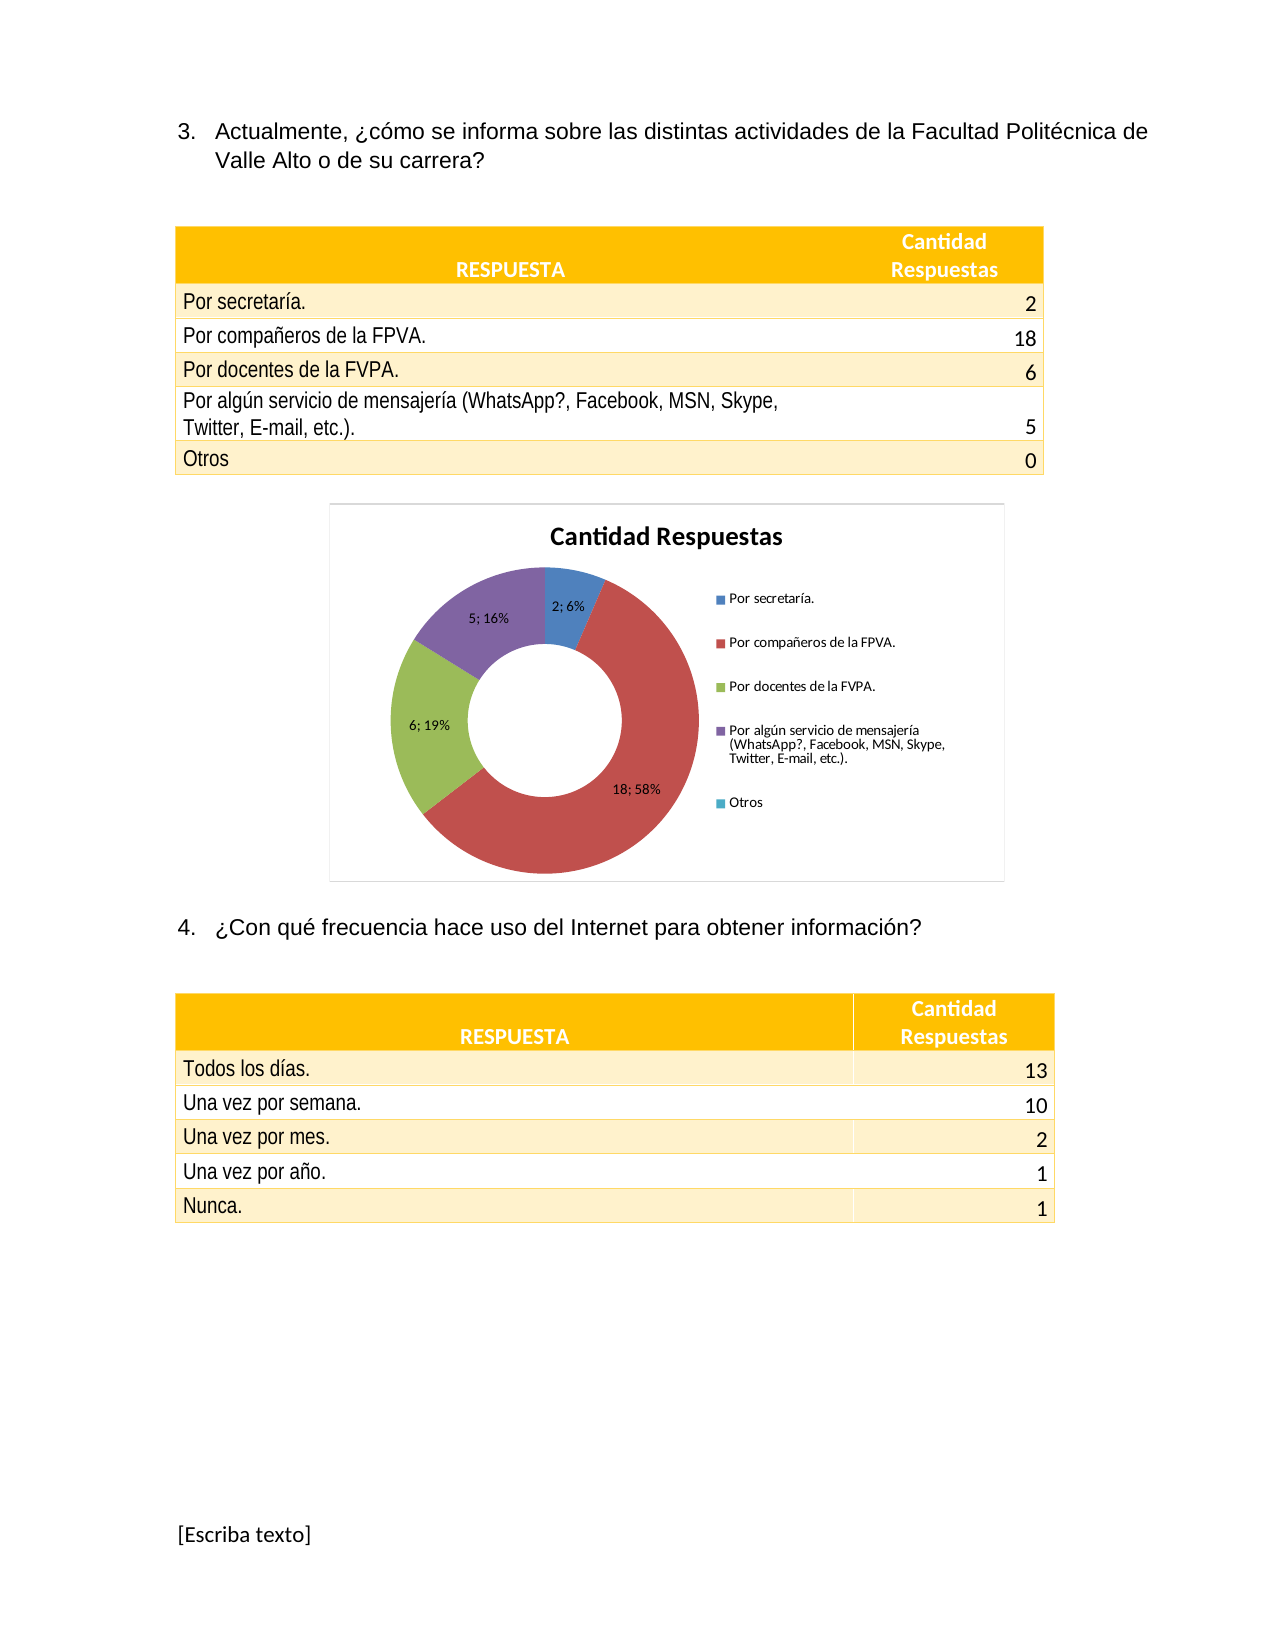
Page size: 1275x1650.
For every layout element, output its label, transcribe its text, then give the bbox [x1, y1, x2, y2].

table_cell Otros [176, 441, 845, 474]
table_cell 5 [845, 387, 1043, 440]
table_cell Todos los días. [176, 1051, 853, 1084]
table_header RESPUESTA [176, 227, 845, 283]
table_header Cantidad Respuestas [845, 227, 1043, 283]
table_cell Por secretaría. [176, 284, 845, 317]
table_cell 2 [854, 1120, 1054, 1153]
table_cell 0 [845, 441, 1043, 474]
table_cell Una vez por año. [176, 1154, 853, 1188]
table_cell 13 [854, 1051, 1054, 1084]
table_header RESPUESTA [176, 994, 853, 1050]
table_cell 6 [845, 353, 1043, 386]
table_cell Por docentes de la FVPA. [176, 353, 845, 386]
table_cell 18 [845, 319, 1043, 352]
table_cell Nunca. [176, 1189, 853, 1222]
table_cell Por algún servicio de mensajería (WhatsApp?, Facebook, MSN, Skype, Twitter, E-mail, etc.). [176, 387, 845, 440]
table_cell 1 [854, 1189, 1054, 1222]
table_cell Una vez por semana. [176, 1086, 853, 1119]
table_cell 1 [854, 1154, 1054, 1188]
table_cell Una vez por mes. [176, 1120, 853, 1153]
table_cell 10 [854, 1086, 1054, 1119]
table_cell Por compañeros de la FPVA. [176, 319, 845, 352]
table_header Cantidad Respuestas [854, 994, 1054, 1050]
table_cell 2 [845, 284, 1043, 317]
list Actualmente, ¿cómo se informa sobre las distintas actividades de la Facultad Politécnica de Valle Alto o de su carrera? [177, 118, 1157, 173]
list ¿Con qué frecuencia hace uso del Internet para obtener información? [177, 913, 1157, 940]
